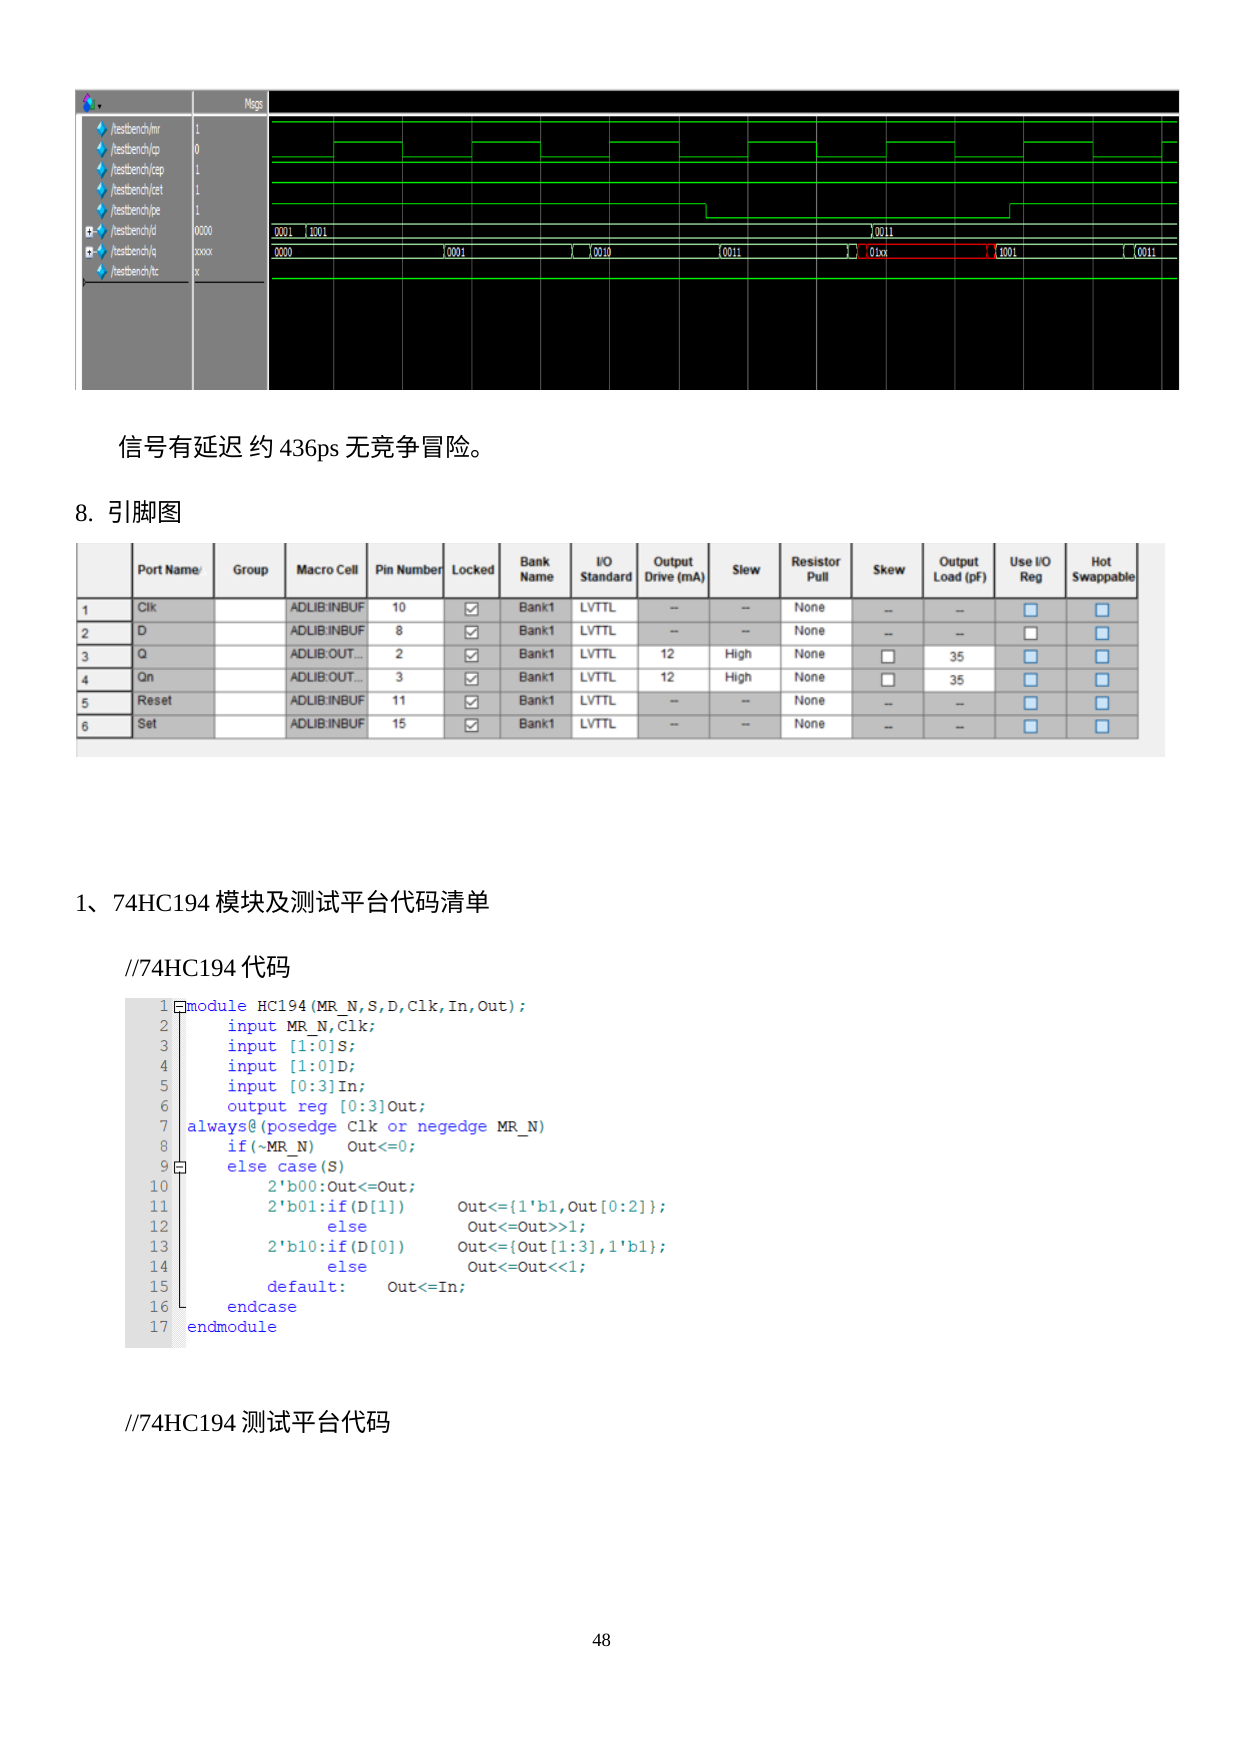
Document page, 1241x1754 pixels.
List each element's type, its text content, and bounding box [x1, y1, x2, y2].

text 1、74HC194模块及测试平台代码清单 [75, 868, 1165, 933]
text //74HC194代码 [75, 933, 1165, 998]
picture [75, 543, 1166, 757]
list 引脚图 [75, 478, 1165, 543]
picture [125, 998, 738, 1348]
picture [75, 88, 1180, 390]
text //74HC194测试平台代码 [75, 1388, 1165, 1453]
text 信号有延迟 约436ps 无竞争冒险。 [75, 413, 1165, 478]
